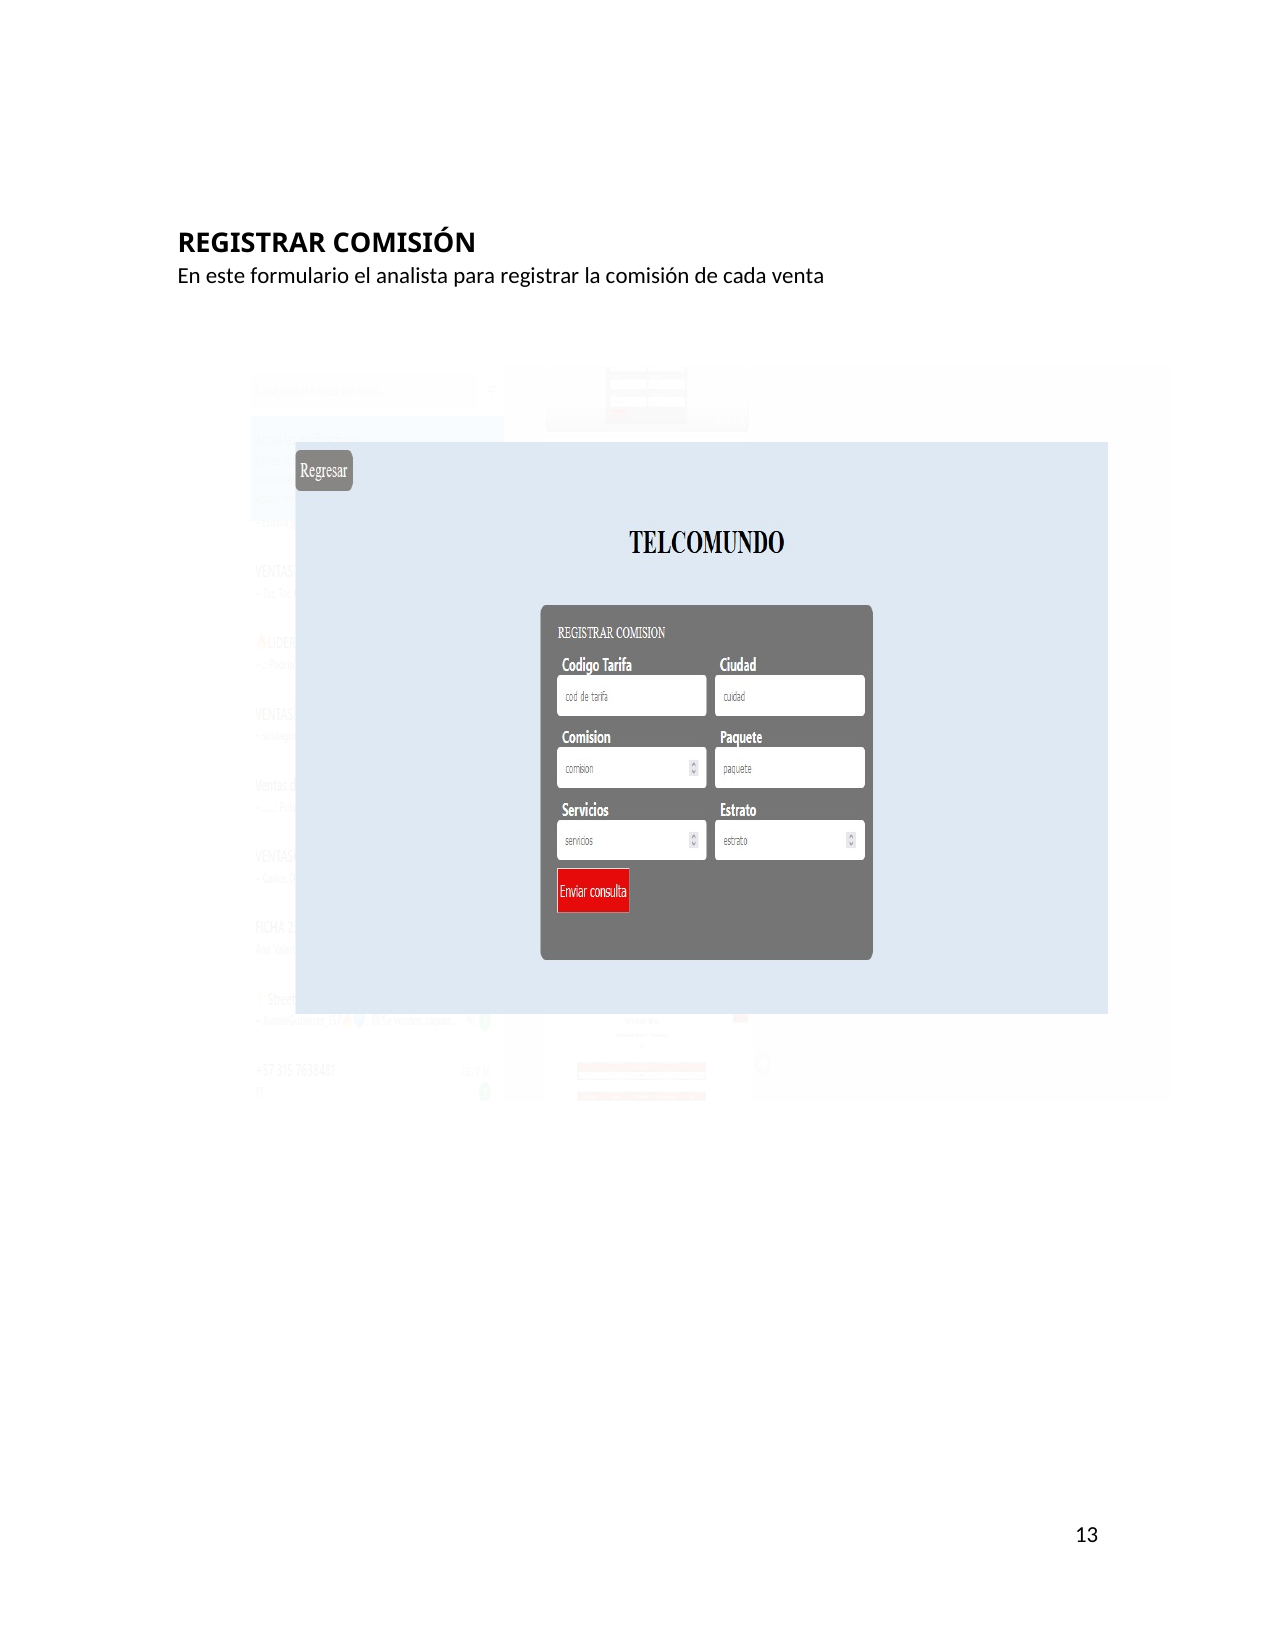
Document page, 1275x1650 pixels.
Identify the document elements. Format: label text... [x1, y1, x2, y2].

text En este formulario el analista para registrar la comisión de cada venta [177, 262, 1098, 290]
subtitle REGISTRAR COMISIÓN [177, 223, 1098, 260]
picture [251, 366, 1172, 1101]
